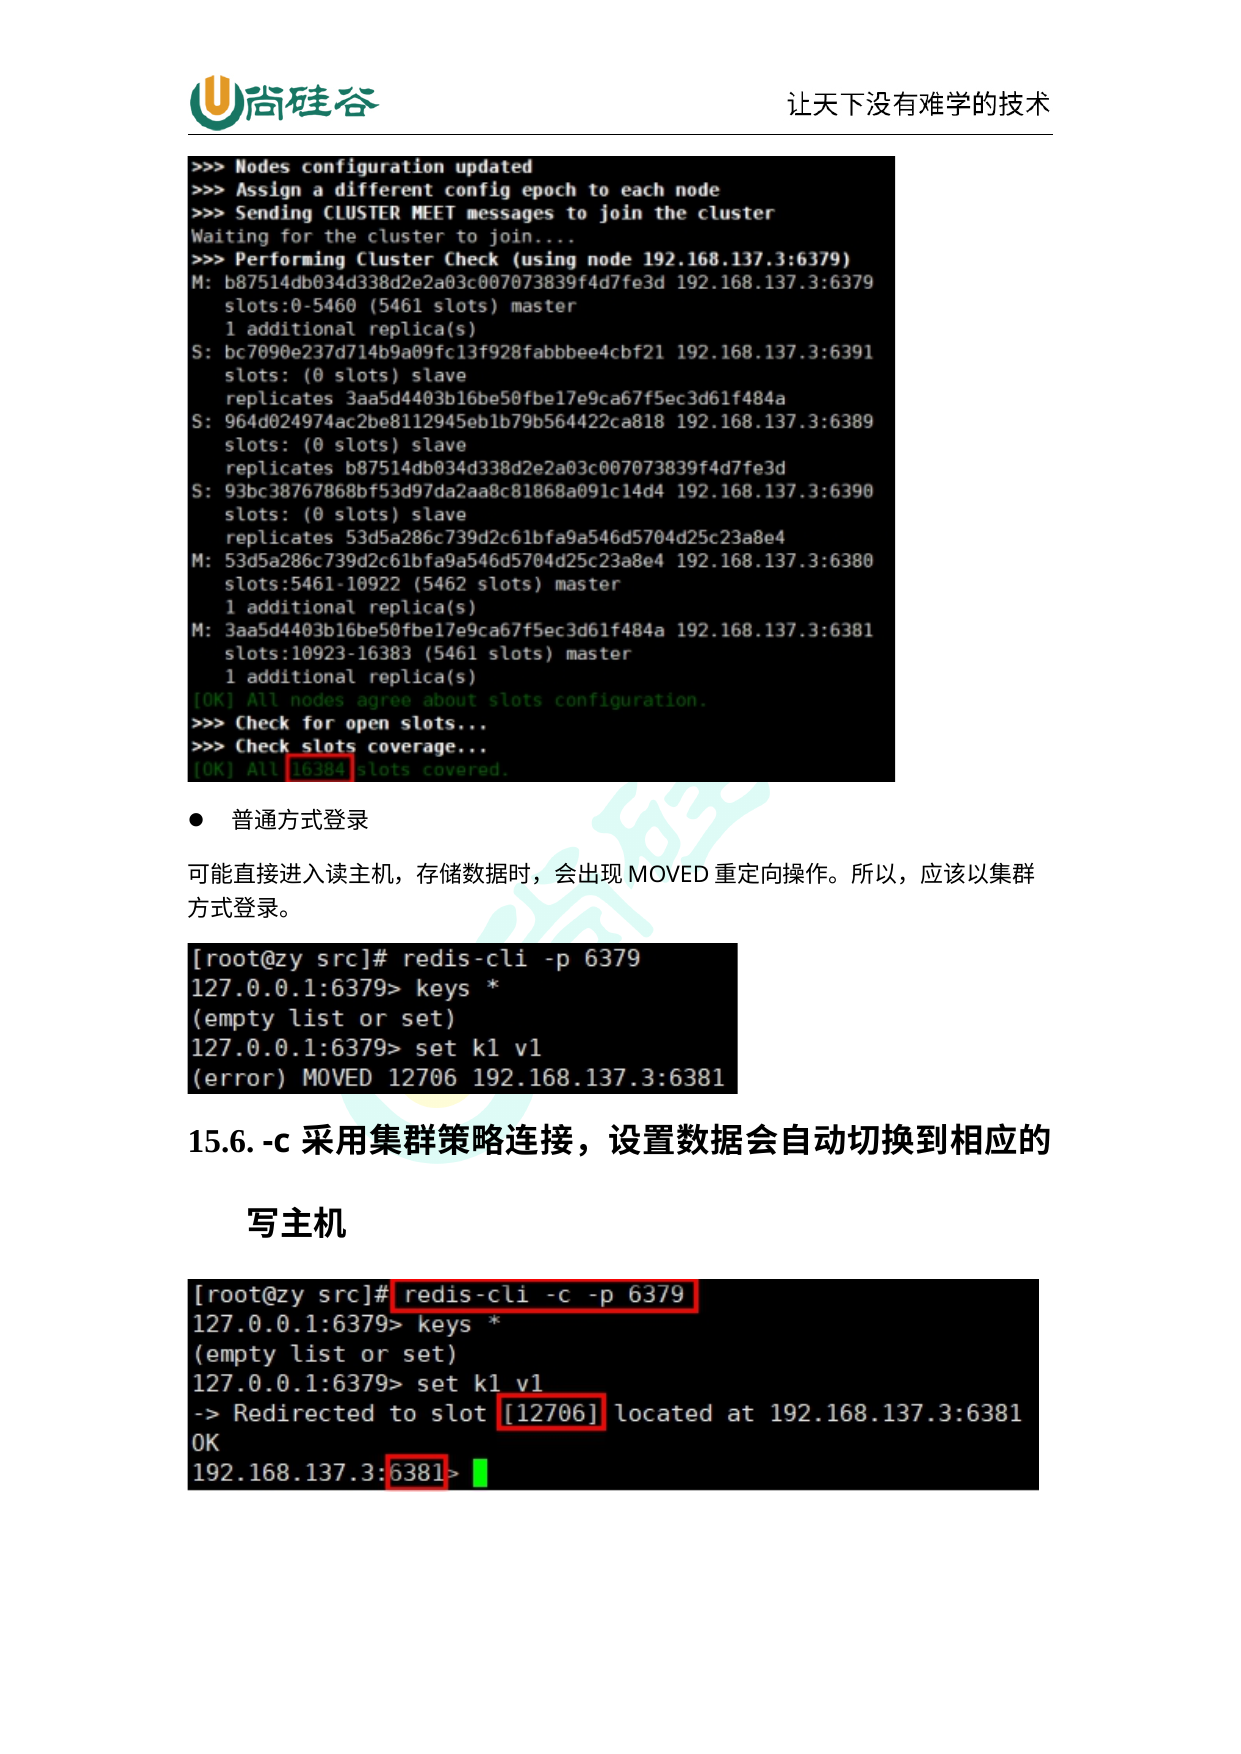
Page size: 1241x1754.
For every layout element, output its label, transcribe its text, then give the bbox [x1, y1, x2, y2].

text 可能直接进入读主机，存储数据时，会出现MOVED重定向操作。所以，应该以集群方式登录。 [187, 856, 1053, 923]
list -c 采用集群策略连接，设置数据会自动切换到相应的写主机 [187, 1114, 1053, 1245]
list 普通方式登录 [187, 802, 1053, 835]
picture [187, 1279, 1039, 1492]
picture [187, 73, 1053, 132]
picture [187, 943, 738, 1094]
picture [187, 156, 896, 782]
